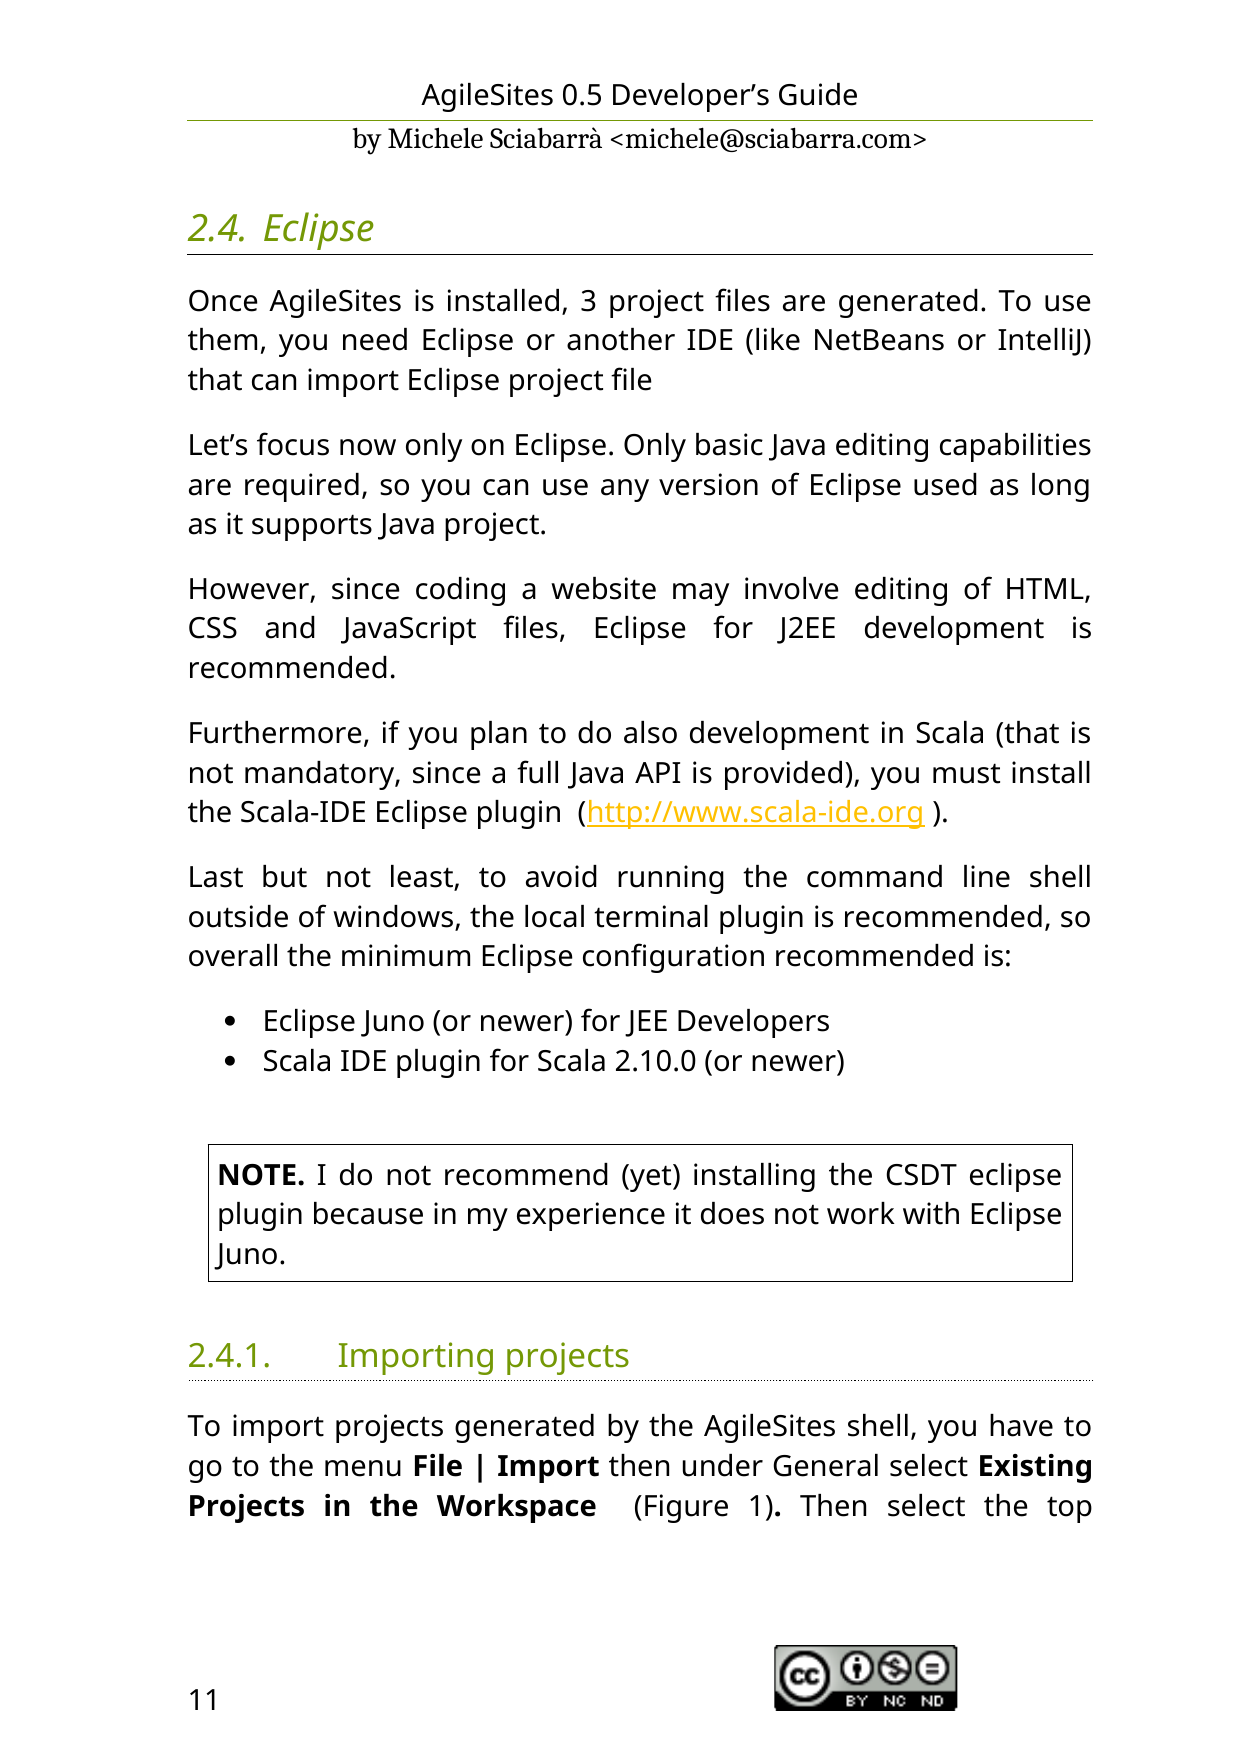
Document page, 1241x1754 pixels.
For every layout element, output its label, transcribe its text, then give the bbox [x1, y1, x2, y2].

text However, since coding a website may involve editing of HTML, CSS and JavaScript files, Eclipse for J2EE development is recommended. [187, 568, 1093, 687]
subtitle Importing projects [187, 1332, 1093, 1381]
text NOTE. I do not recommend (yet) installing the CSDT eclipse plugin because in my experience it does not work with Eclipse Juno. [209, 1145, 1072, 1281]
list Scala IDE plugin for Scala 2.10.0 (or newer) [225, 1040, 1093, 1080]
subtitle Eclipse [187, 201, 1093, 254]
text Once AgileSites is installed, 3 project files are generated. To use them, you need Eclipse or another IDE (like NetBeans or IntelliJ) that can import Eclipse project file [187, 280, 1093, 399]
picture [774, 1645, 958, 1711]
text Let’s focus now only on Eclipse. Only basic Java editing capabilities are required, so you can use any version of Eclipse used as long as it supports Java project. [187, 424, 1093, 543]
text Last but not least, to avoid running the command line shell outside of windows, the local terminal plugin is recommended, so overall the minimum Eclipse configuration recommended is: [187, 856, 1093, 975]
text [187, 1406, 1093, 1525]
list Eclipse Juno (or newer) for JEE Developers [225, 1000, 1093, 1040]
text Furthermore, if you plan to do also development in Scala (that is not mandatory, since a full Java API is provided), you must install the Scala-IDE Eclipse plugin (http://www.scala-ide.org ). [187, 712, 1093, 831]
